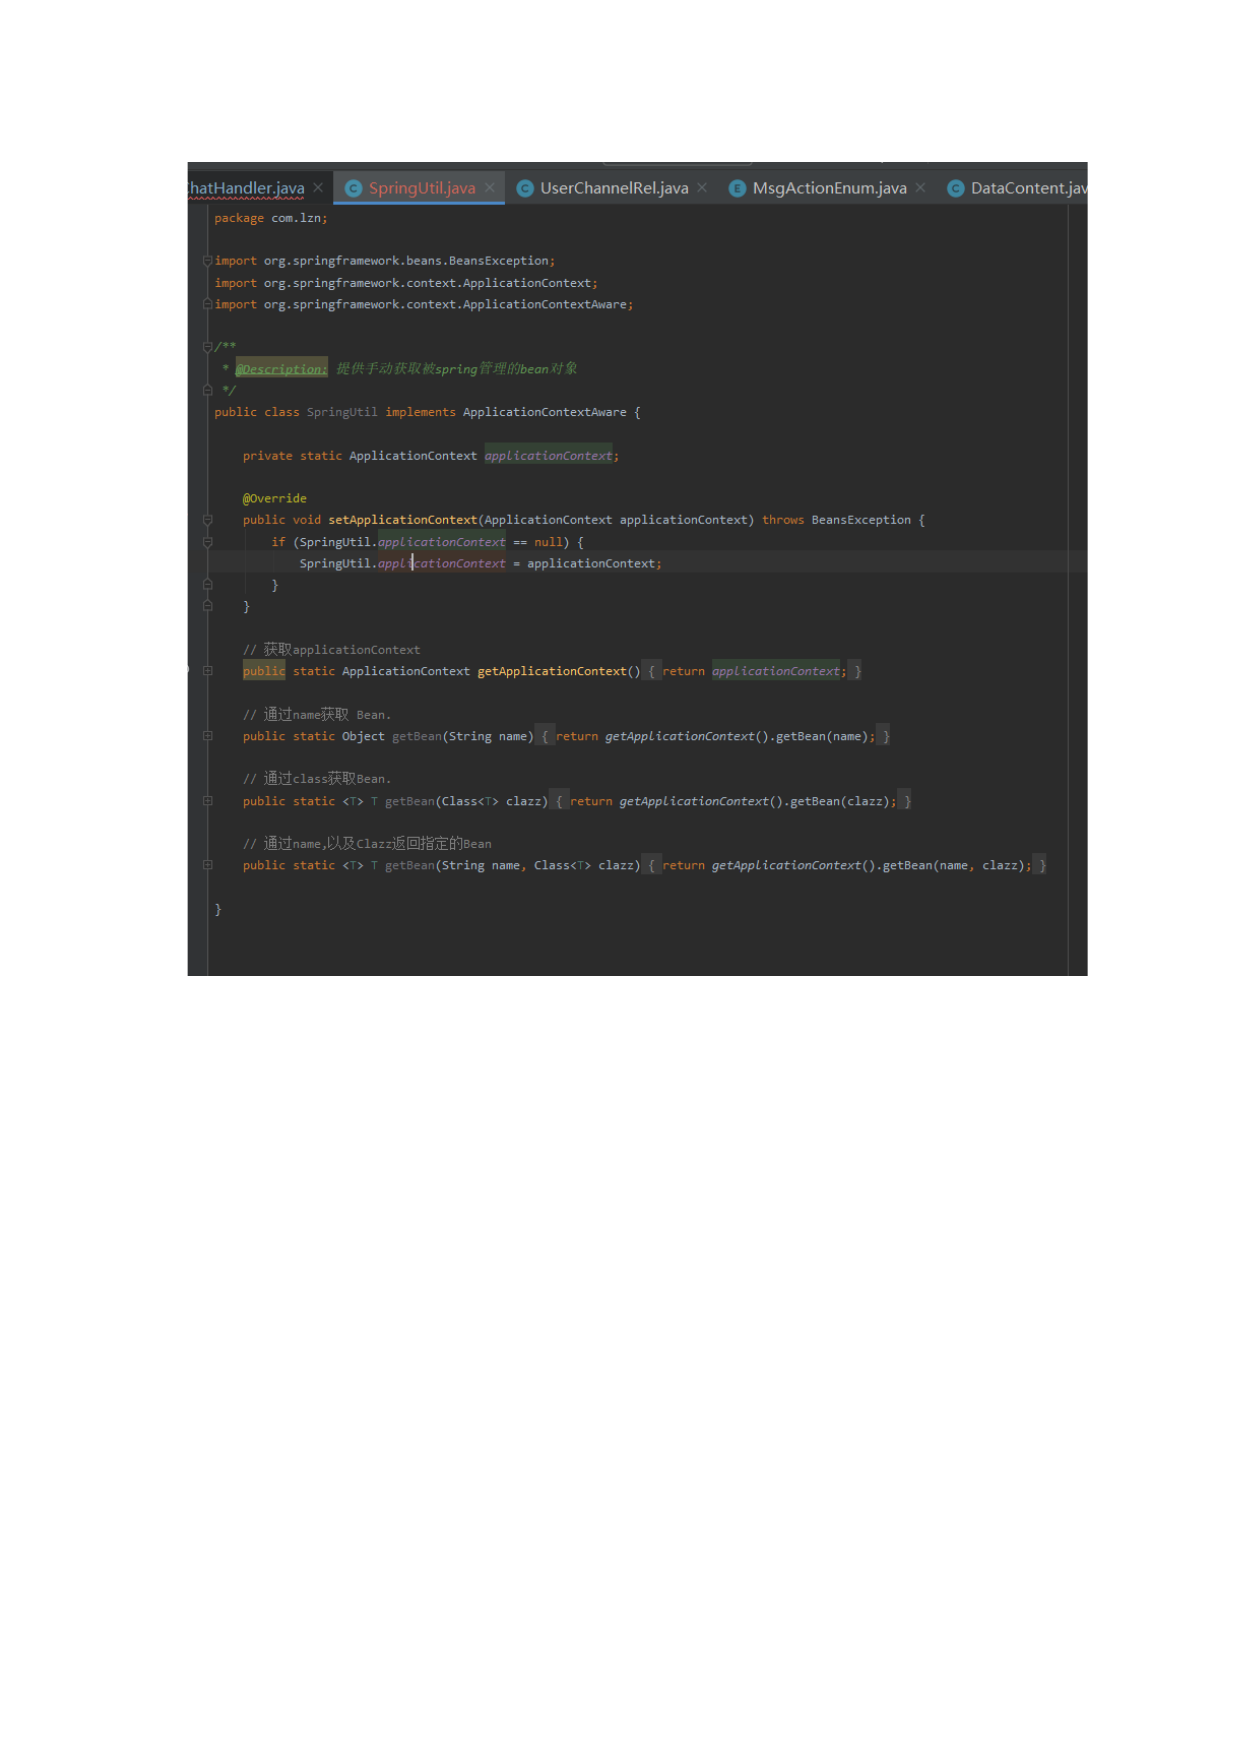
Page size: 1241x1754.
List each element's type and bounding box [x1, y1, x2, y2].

picture [187, 162, 1088, 976]
